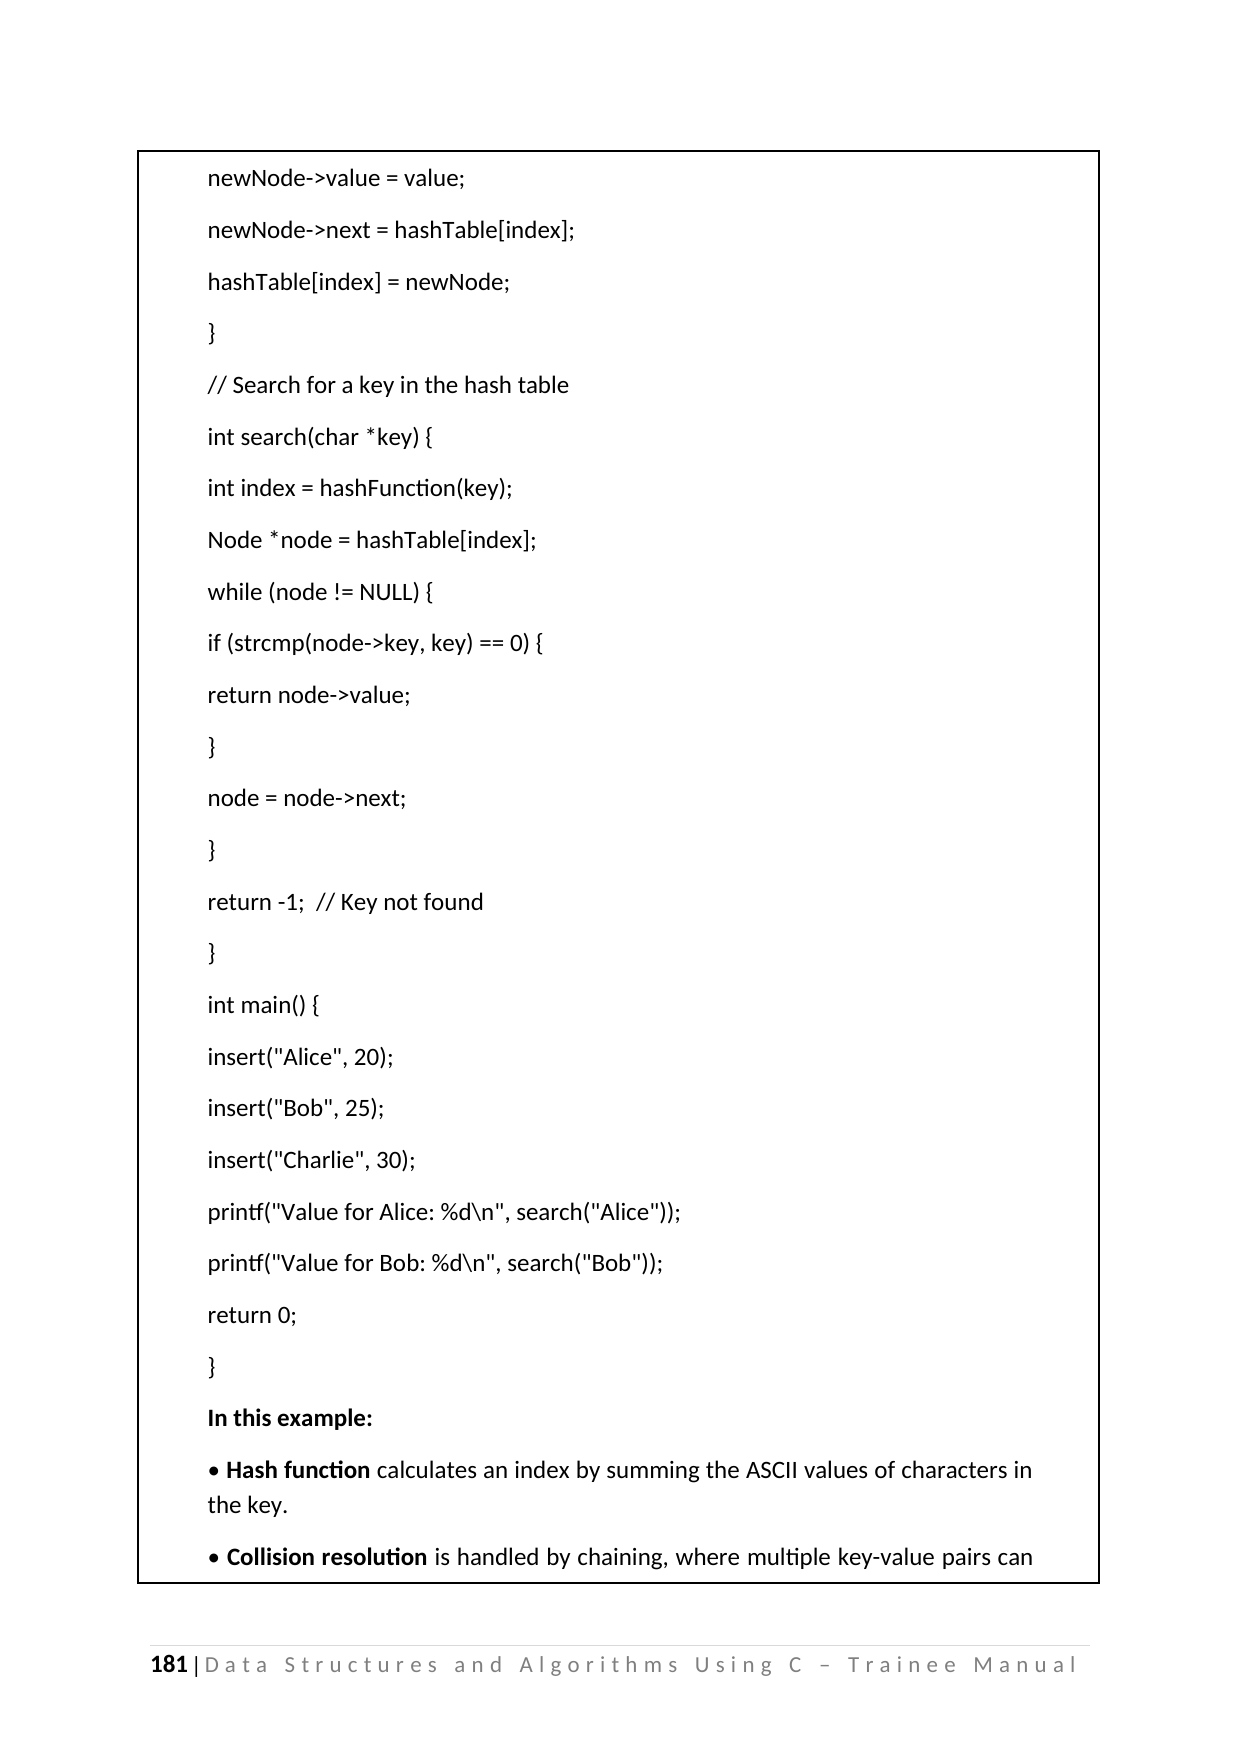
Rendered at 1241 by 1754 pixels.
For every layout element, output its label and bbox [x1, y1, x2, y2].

table_header [139, 152, 1098, 1582]
